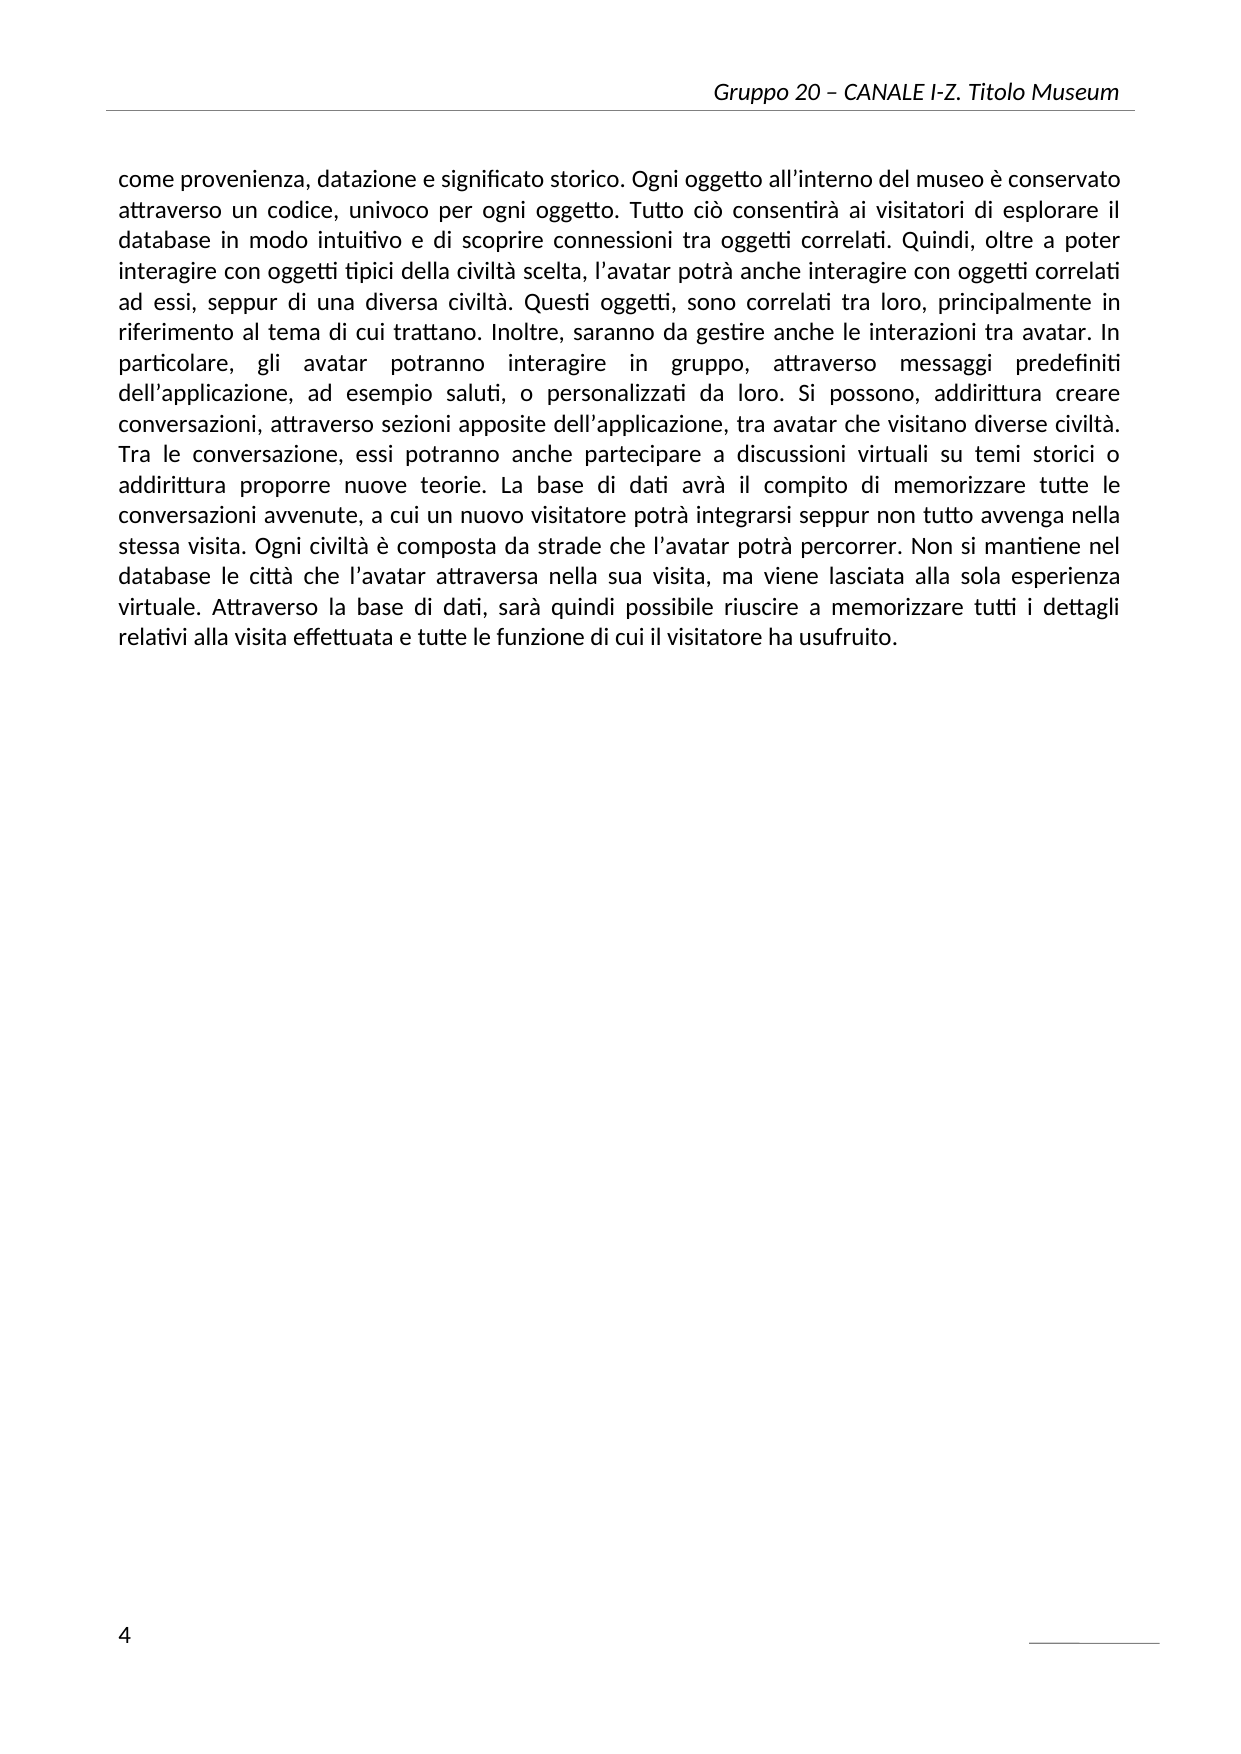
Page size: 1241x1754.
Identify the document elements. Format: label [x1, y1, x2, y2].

text [118, 164, 1122, 652]
